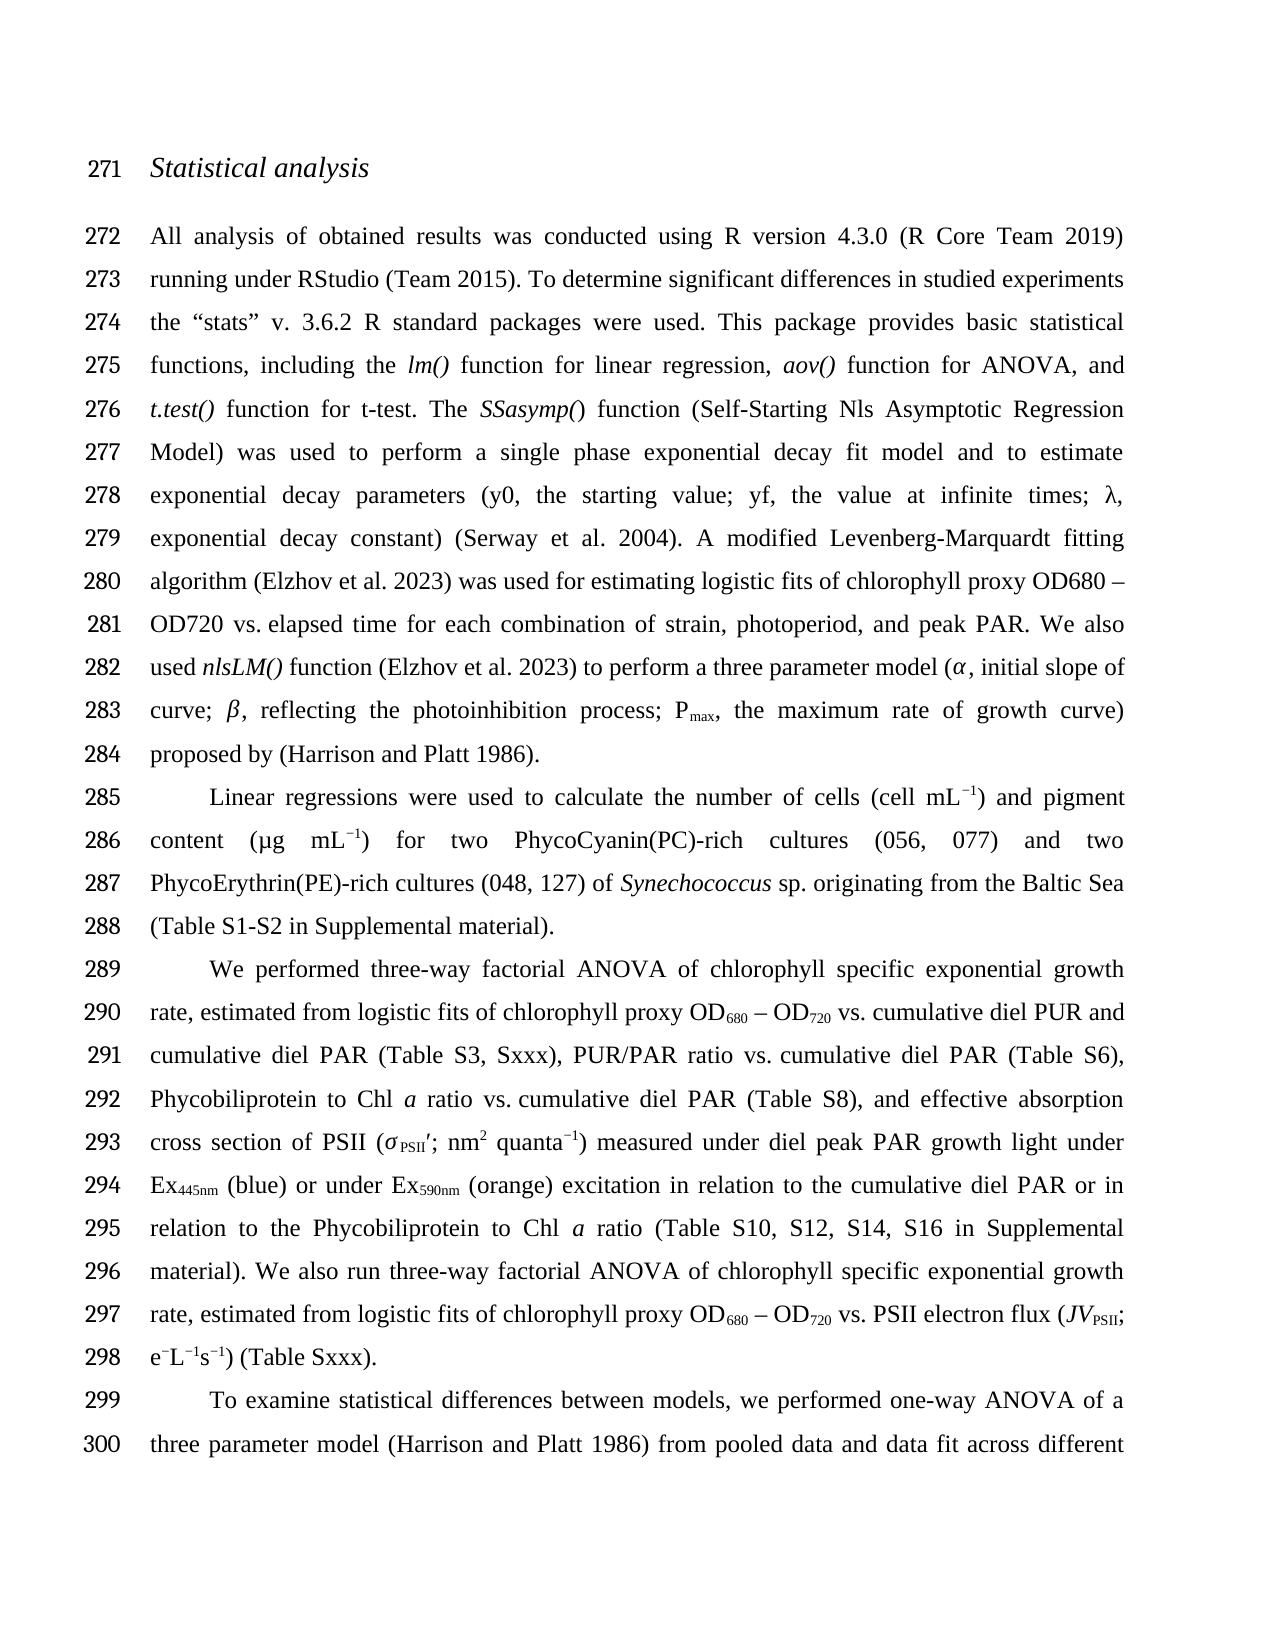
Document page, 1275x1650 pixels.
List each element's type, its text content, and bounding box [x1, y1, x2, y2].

text All analysis of obtained results was conducted using R version 4.3.0 (R Core Team 2019) running under RStudio (Team 2015). To determine significant differences in studied experiments the “stats” v. 3.6.2 R standard packages were used. This package provides basic statistical functions, including the lm() function for linear regression, aov() function for ANOVA, and t.test() function for t-test. The SSasymp() function (Self-Starting Nls Asymptotic Regression Model) was used to perform a single phase exponential decay fit model and to estimate exponential decay parameters (y0, the starting value; yf, the value at infinite times; λ, exponential decay constant) (Serway et al. 2004). A modified Levenberg-Marquardt fitting algorithm (Elzhov et al. 2023) was used for estimating logistic fits of chlorophyll proxy OD680 – OD720 vs. elapsed time for each combination of strain, photoperiod, and peak PAR. We also used nlsLM() function (Elzhov et al. 2023) to perform a three parameter model (, initial slope of curve; , reflecting the photoinhibition process; Pmax, the maximum rate of growth curve) proposed by (Harrison and Platt 1986). [150, 221, 1125, 767]
text Linear regressions were used to calculate the number of cells (cell mL−1) and pigment content (µg mL−1) for two PhycoCyanin(PC)-rich cultures (056, 077) and two PhycoErythrin(PE)-rich cultures (048, 127) of Synechococcus sp. originating from the Baltic Sea (Table S1-S2 in Supplemental material). [150, 782, 1125, 940]
text We performed three-way factorial ANOVA of chlorophyll specific exponential growth rate, estimated from logistic fits of chlorophyll proxy OD680 – OD720 vs. cumulative diel PUR and cumulative diel PAR (Table S3, Sxxx), PUR/PAR ratio vs. cumulative diel PAR (Table S6), Phycobiliprotein to Chl a ratio vs. cumulative diel PAR (Table S8), and effective absorption cross section of PSII (PSII′; nm2 quanta−1) measured under diel peak PAR growth light under Ex445nm (blue) or under Ex590nm (orange) excitation in relation to the cumulative diel PAR or in relation to the Phycobiliprotein to Chl a ratio (Table S10, S12, S14, S16 in Supplemental material). We also run three-way factorial ANOVA of chlorophyll specific exponential growth rate, estimated from logistic fits of chlorophyll proxy OD680 – OD720 vs. PSII electron flux (JVPSII; e−L−1s−1) (Table Sxxx). [150, 954, 1125, 1371]
subtitle Statistical analysis [150, 150, 1125, 183]
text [150, 1386, 1125, 1457]
